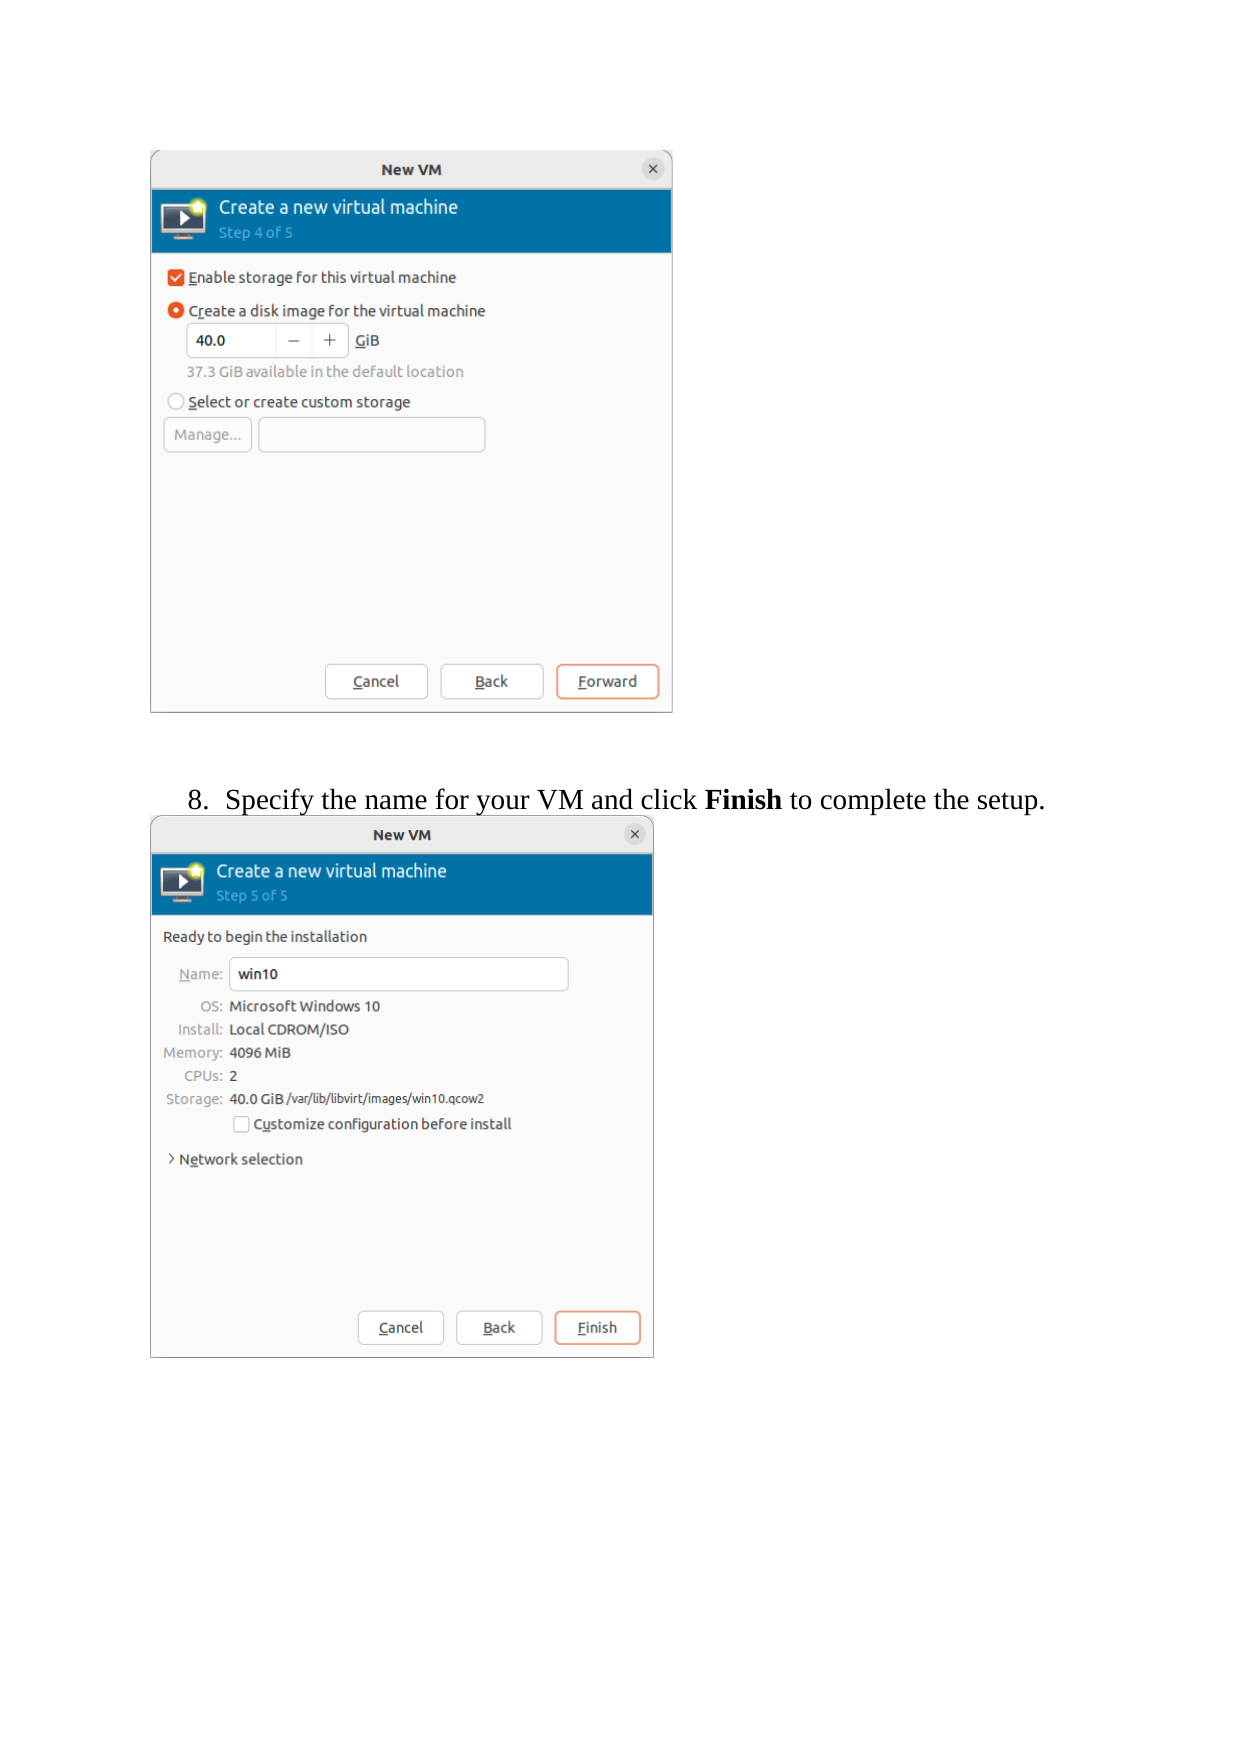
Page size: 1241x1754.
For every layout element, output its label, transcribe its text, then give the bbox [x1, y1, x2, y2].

picture [150, 150, 673, 713]
picture [150, 815, 654, 1358]
list Specify the name for your VM and click Finish to complete the setup. [187, 782, 1090, 816]
